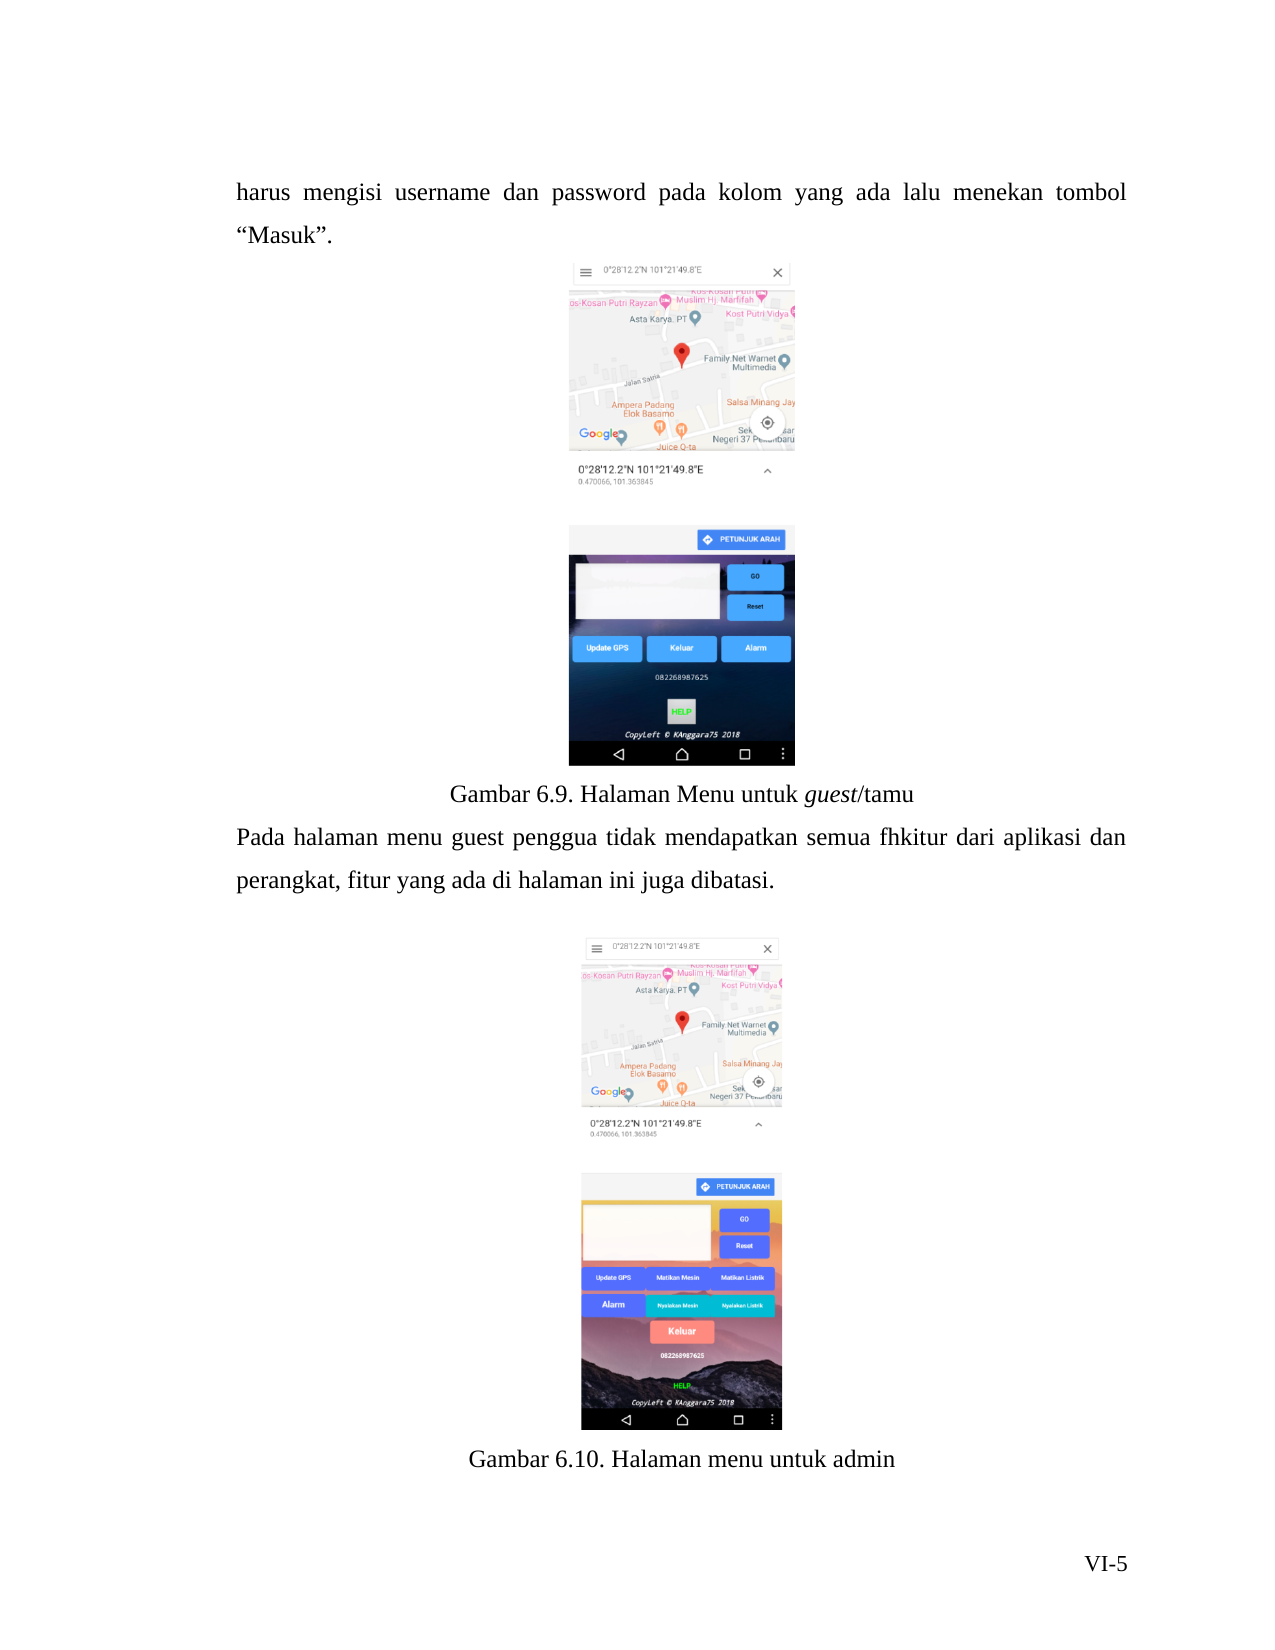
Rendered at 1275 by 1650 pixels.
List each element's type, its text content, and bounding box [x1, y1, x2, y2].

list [236, 177, 1127, 249]
list Gambar 6.9. Halaman Menu untuk guest/tamu [236, 779, 1127, 808]
list Gambar 6.10. Halaman menu untuk admin [236, 1444, 1127, 1472]
picture [568, 263, 795, 766]
list Pada halaman menu guest penggua tidak mendapatkan semua fhkitur dari aplikasi dan perangkat, fitur yang ada di halaman ini juga dibatasi. [236, 822, 1127, 894]
picture [581, 933, 783, 1430]
